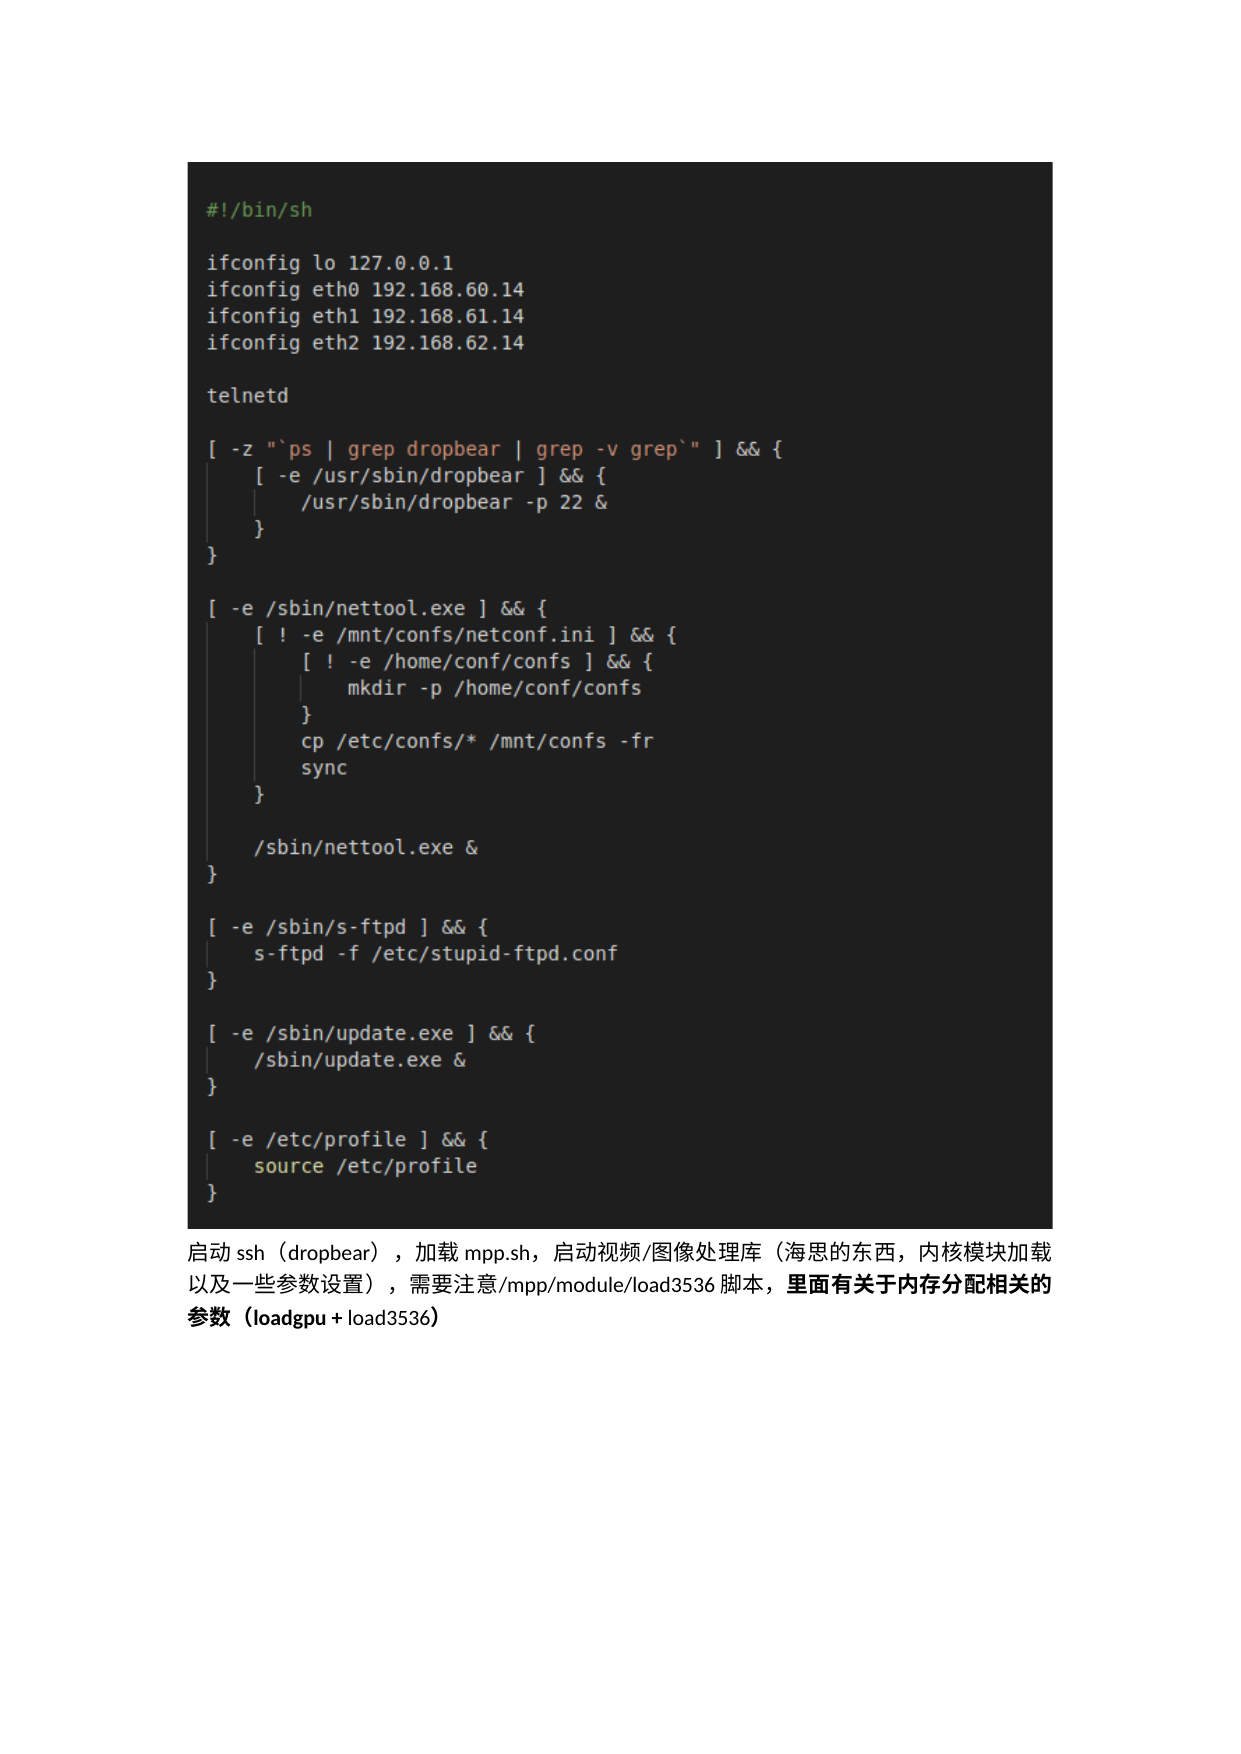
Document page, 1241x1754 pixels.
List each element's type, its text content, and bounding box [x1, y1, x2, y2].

text 启动ssh（dropbear），加载mpp.sh，启动视频/图像处理库（海思的东西，内核模块加载以及一些参数设置），需要注意/mpp/module/load3536脚本，里面有关于内存分配相关的参数（loadgpu + load3536） [187, 1234, 1053, 1332]
picture [187, 162, 1053, 1229]
